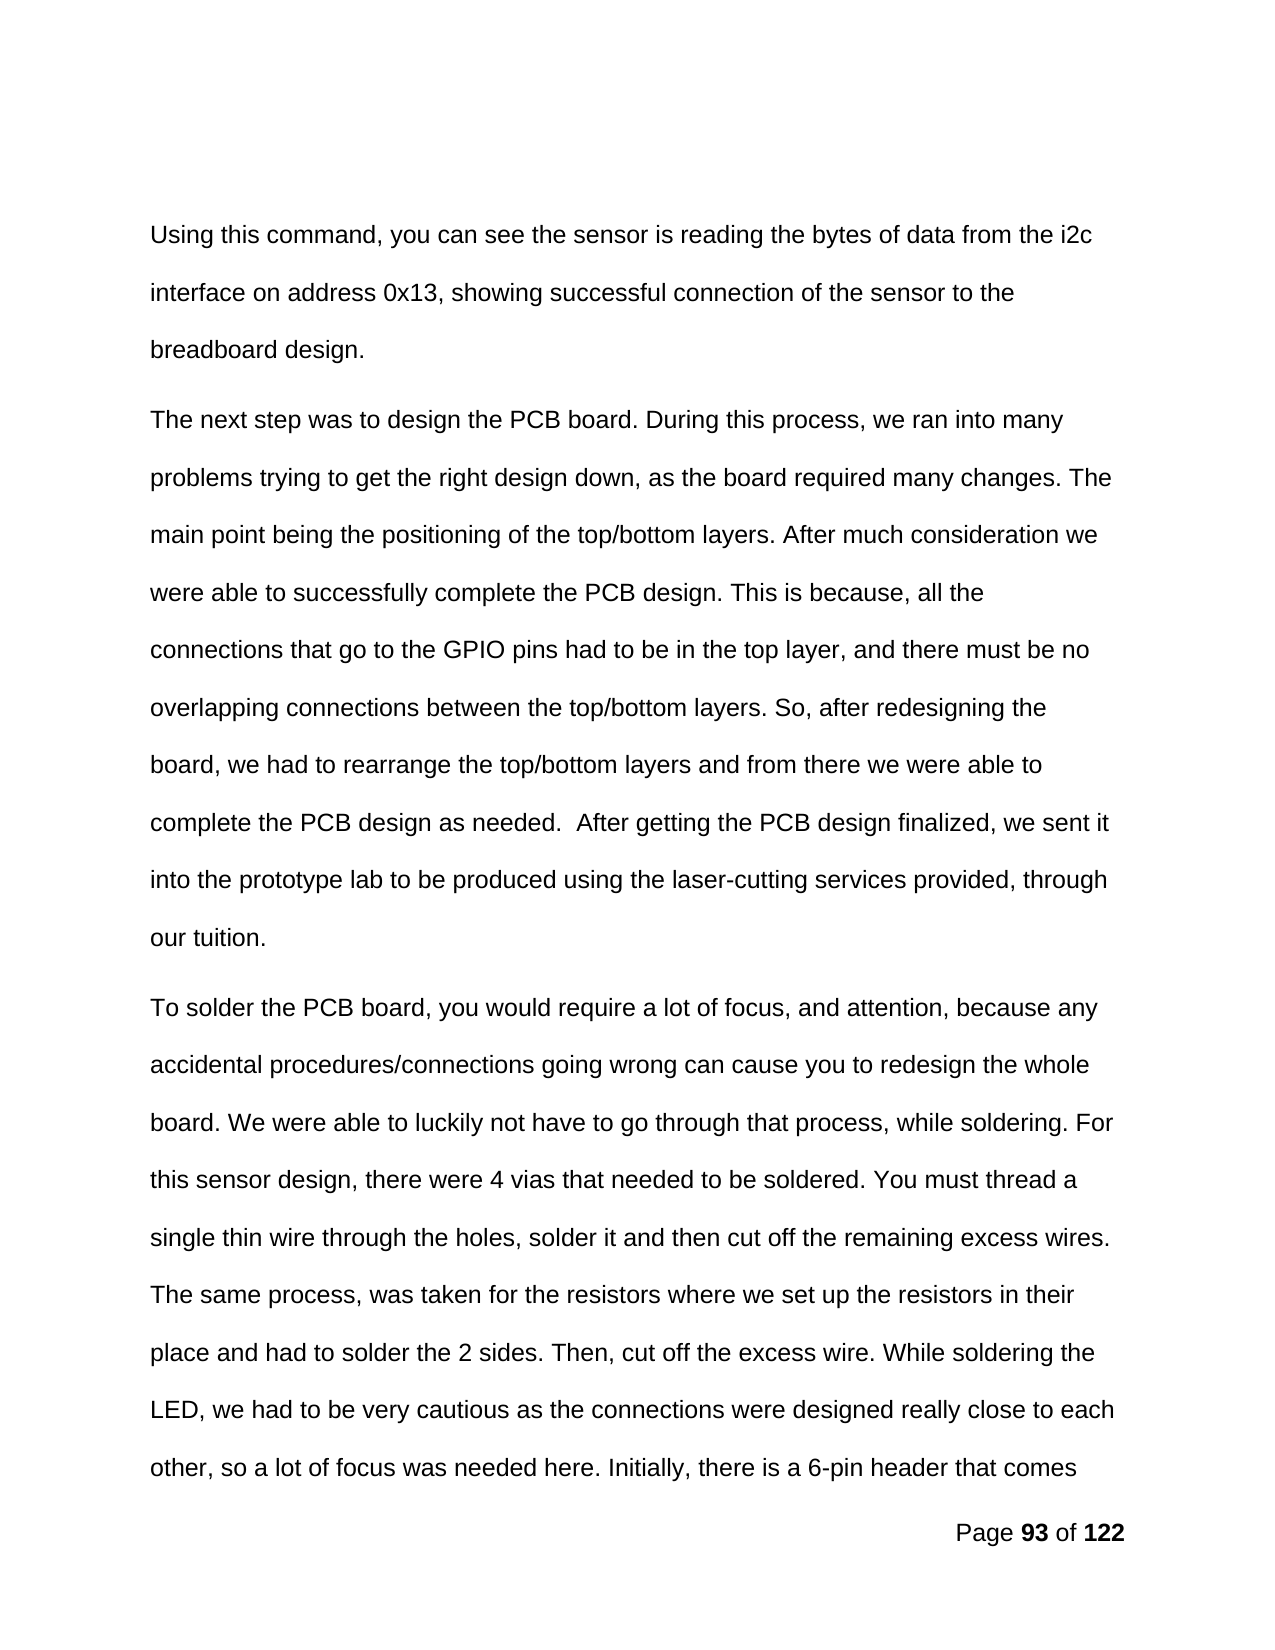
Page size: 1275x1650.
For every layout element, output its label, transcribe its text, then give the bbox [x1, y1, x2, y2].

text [150, 992, 1125, 1481]
text The next step was to design the PCB board. During this process, we ran into many problems trying to get the right design down, as the board required many changes. The main point being the positioning of the top/bottom layers. After much consideration we were able to successfully complete the PCB design. This is because, all the connections that go to the GPIO pins had to be in the top layer, and there must be no overlapping connections between the top/bottom layers. So, after redesigning the board, we had to rearrange the top/bottom layers and from there we were able to complete the PCB design as needed. After getting the PCB design finalized, we sent it into the prototype lab to be produced using the laser-cutting services provided, through our tuition. [150, 405, 1125, 951]
text Using this command, you can see the sensor is reading the bytes of data from the i2c interface on address 0x13, showing successful connection of the sensor to the breadboard design. [150, 220, 1125, 364]
